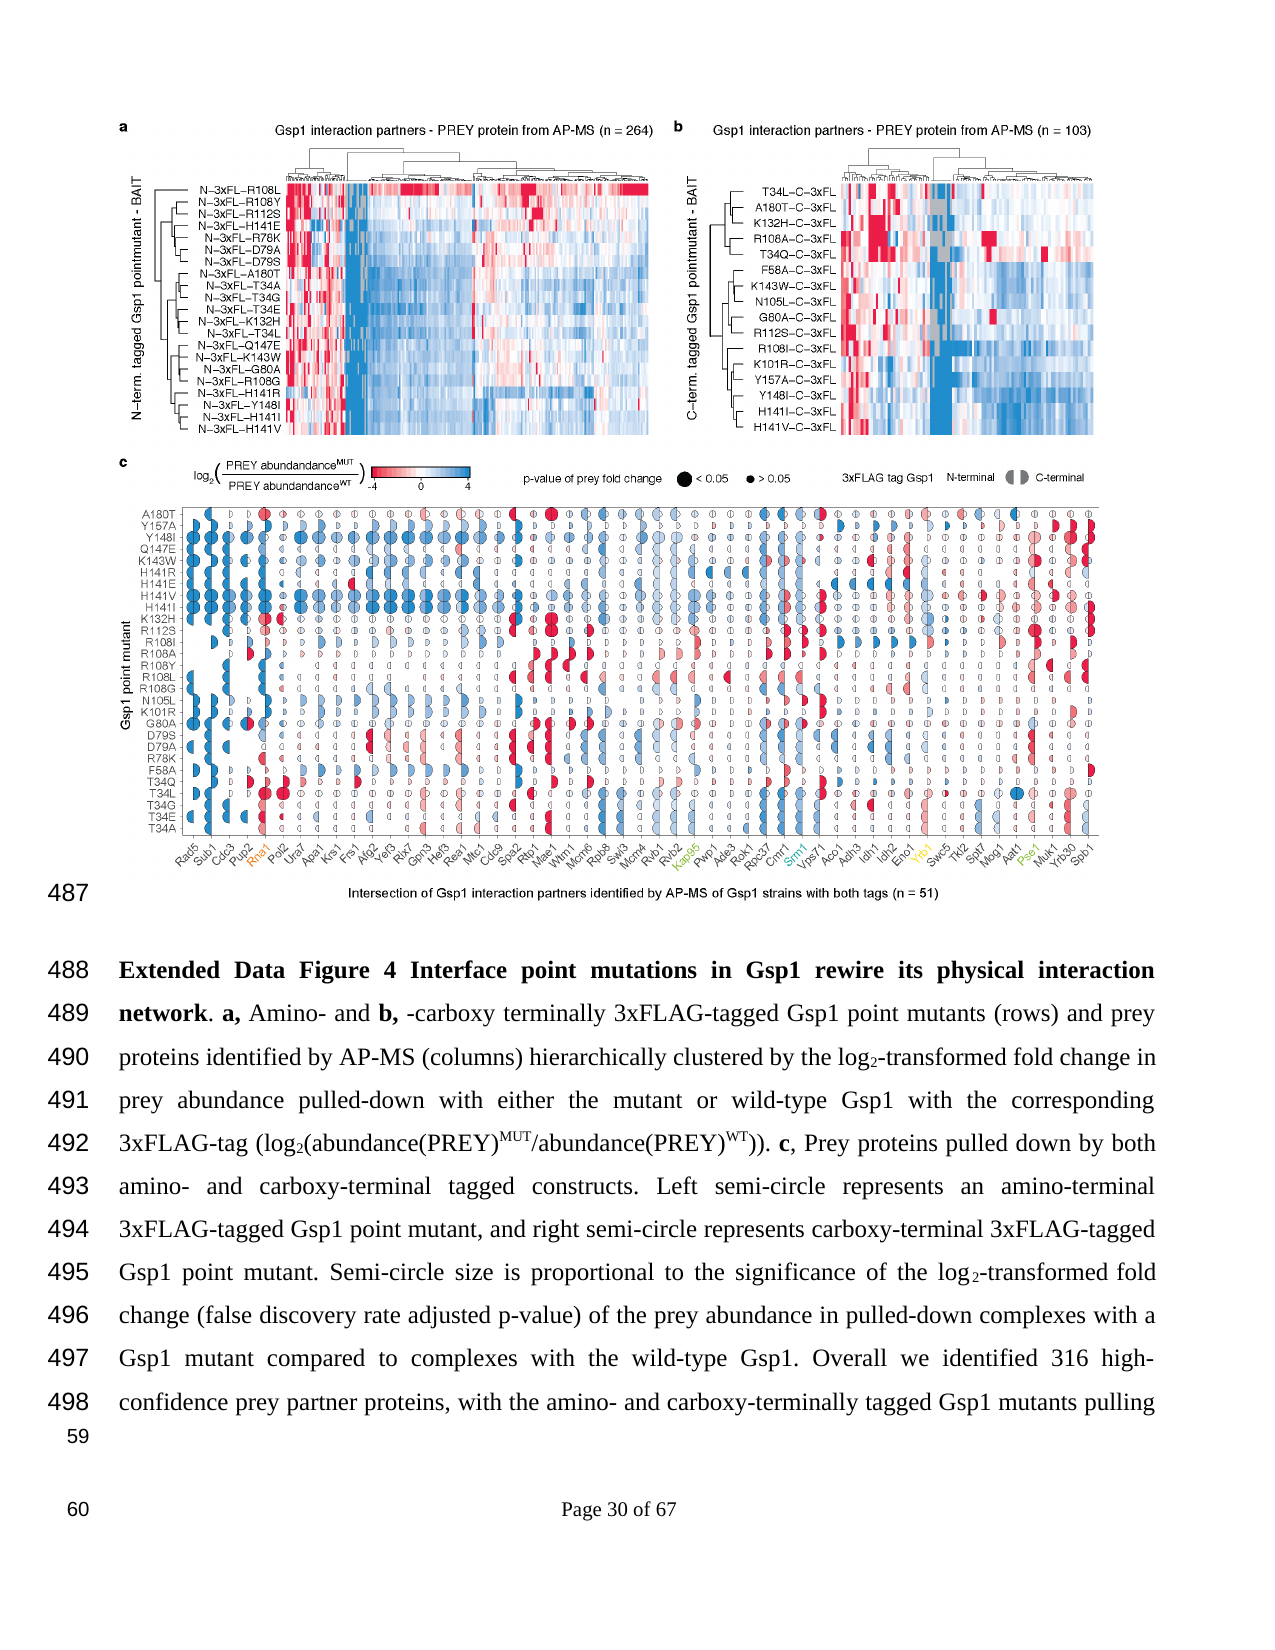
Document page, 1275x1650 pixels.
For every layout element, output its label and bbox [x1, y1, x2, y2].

picture [118, 118, 1099, 902]
text [119, 955, 1156, 1415]
